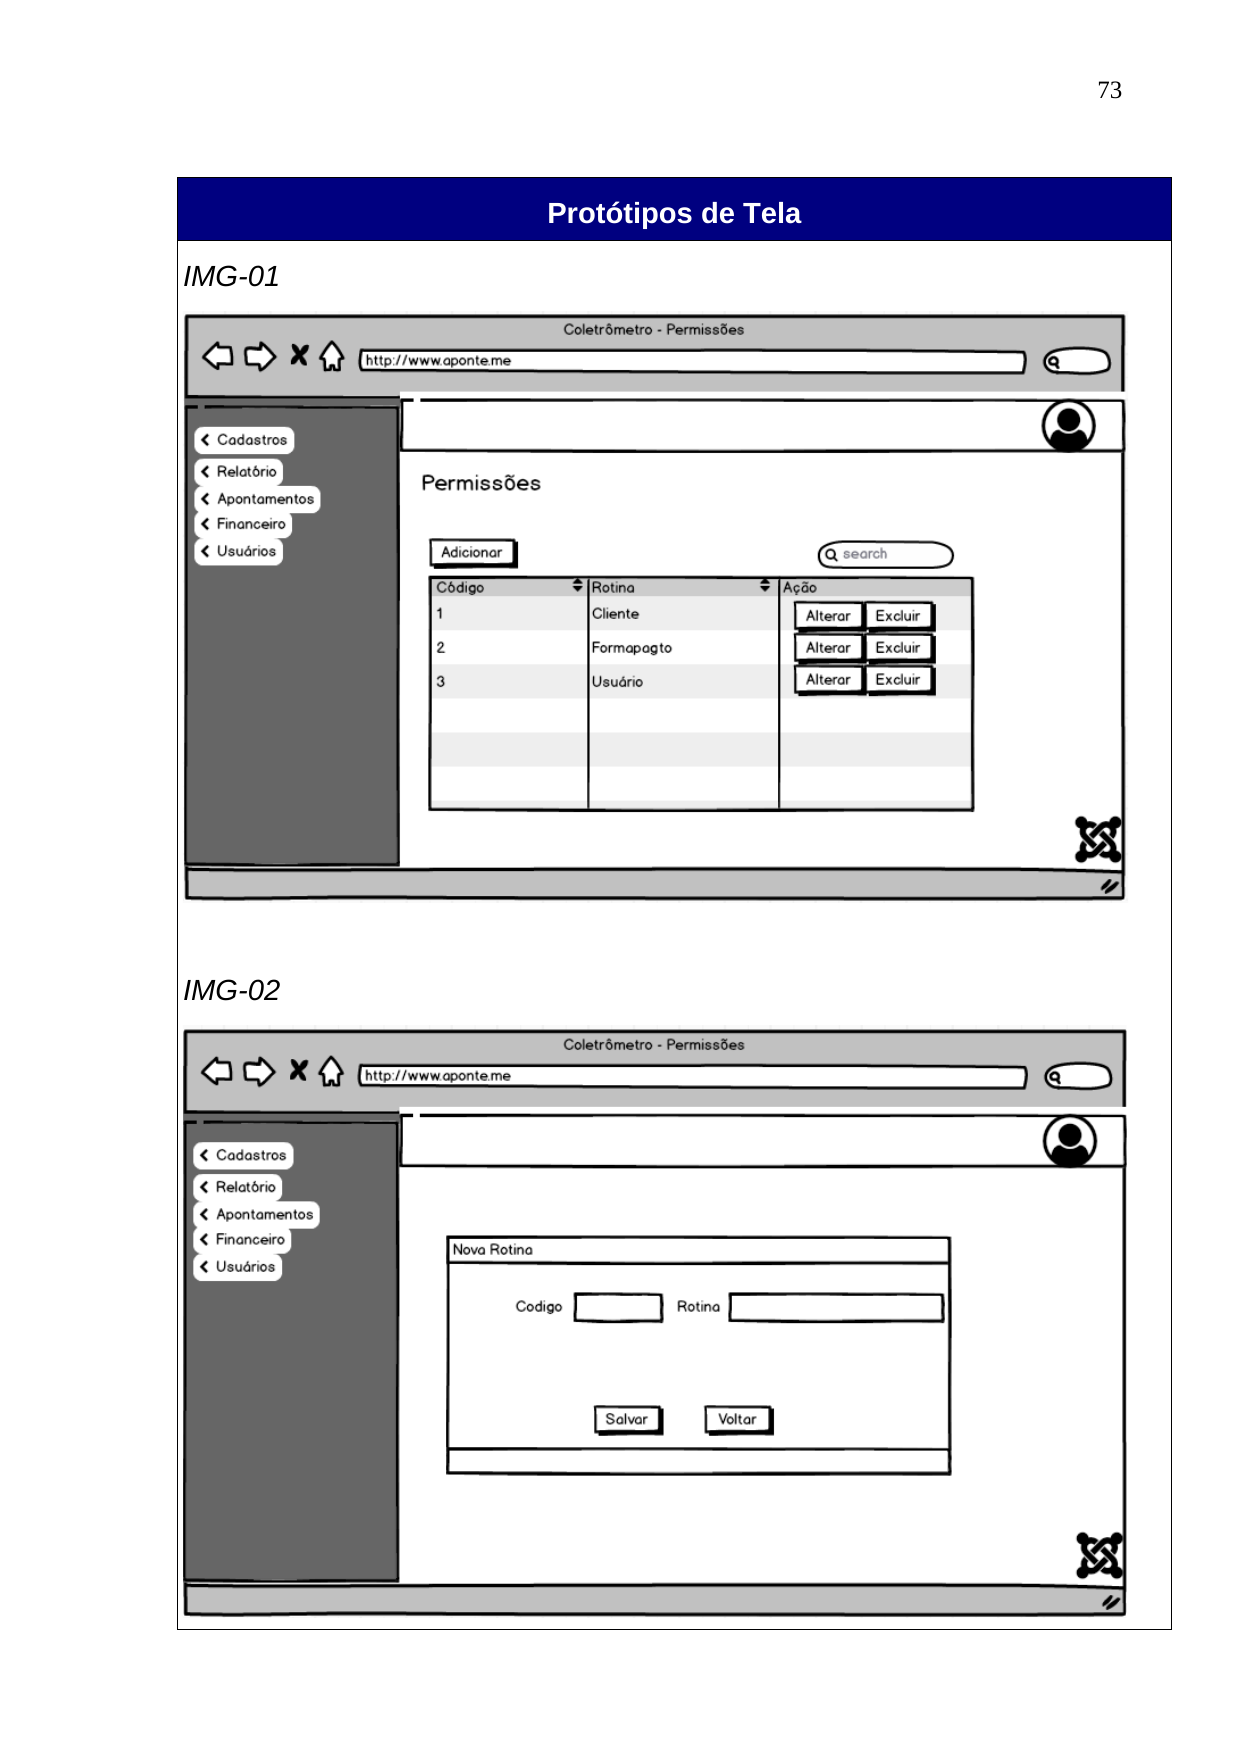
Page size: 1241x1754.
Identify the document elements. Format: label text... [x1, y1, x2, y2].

picture [182, 311, 1129, 903]
table_header Protótipos de Tela [178, 178, 1171, 240]
picture [182, 1025, 1127, 1618]
table_cell IMG-01 IMG-02 [178, 241, 1171, 1629]
